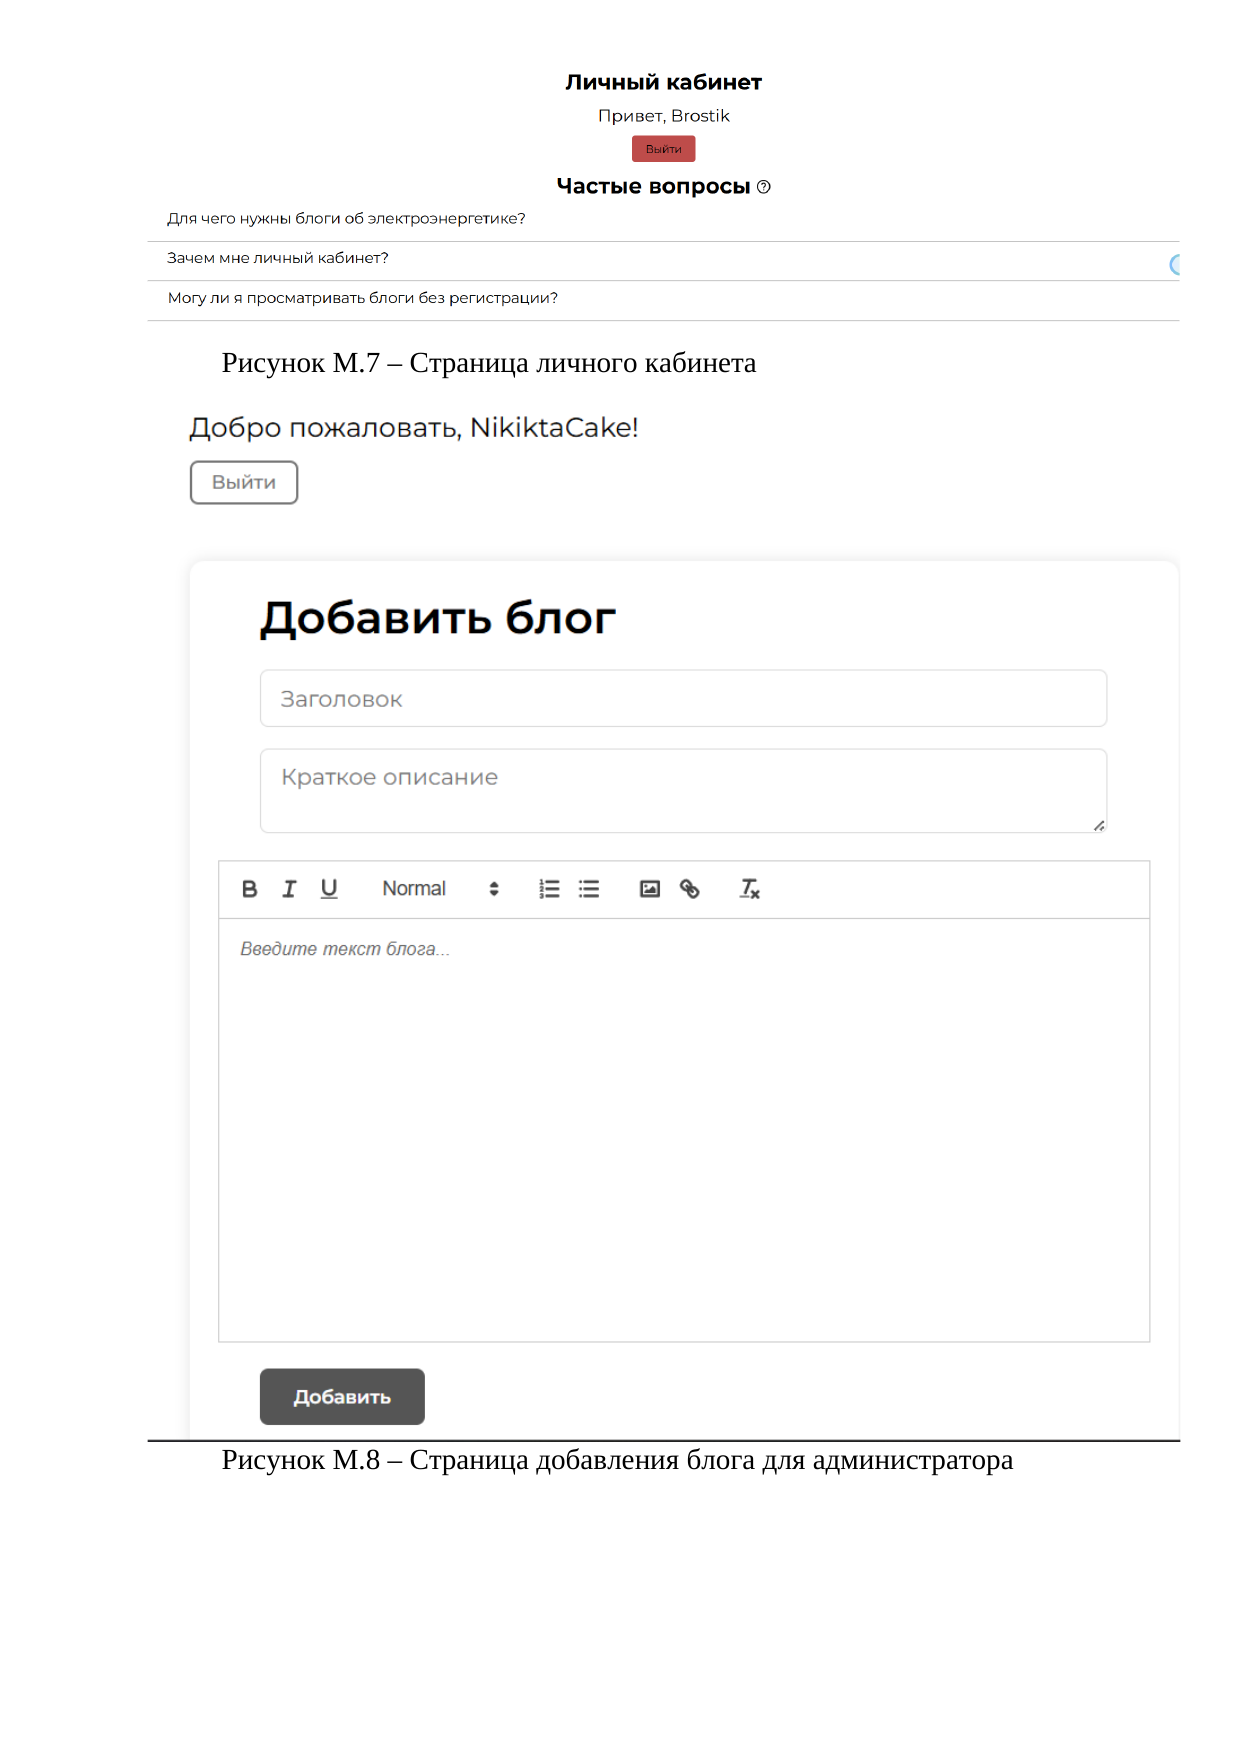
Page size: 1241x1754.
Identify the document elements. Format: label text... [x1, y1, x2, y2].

picture [147, 59, 1180, 346]
picture [147, 412, 1181, 1442]
text Рисунок М.7 – Страница личного кабинета [148, 346, 1181, 379]
text Рисунок М.8 – Страница добавления блога для администратора [148, 1442, 1181, 1476]
